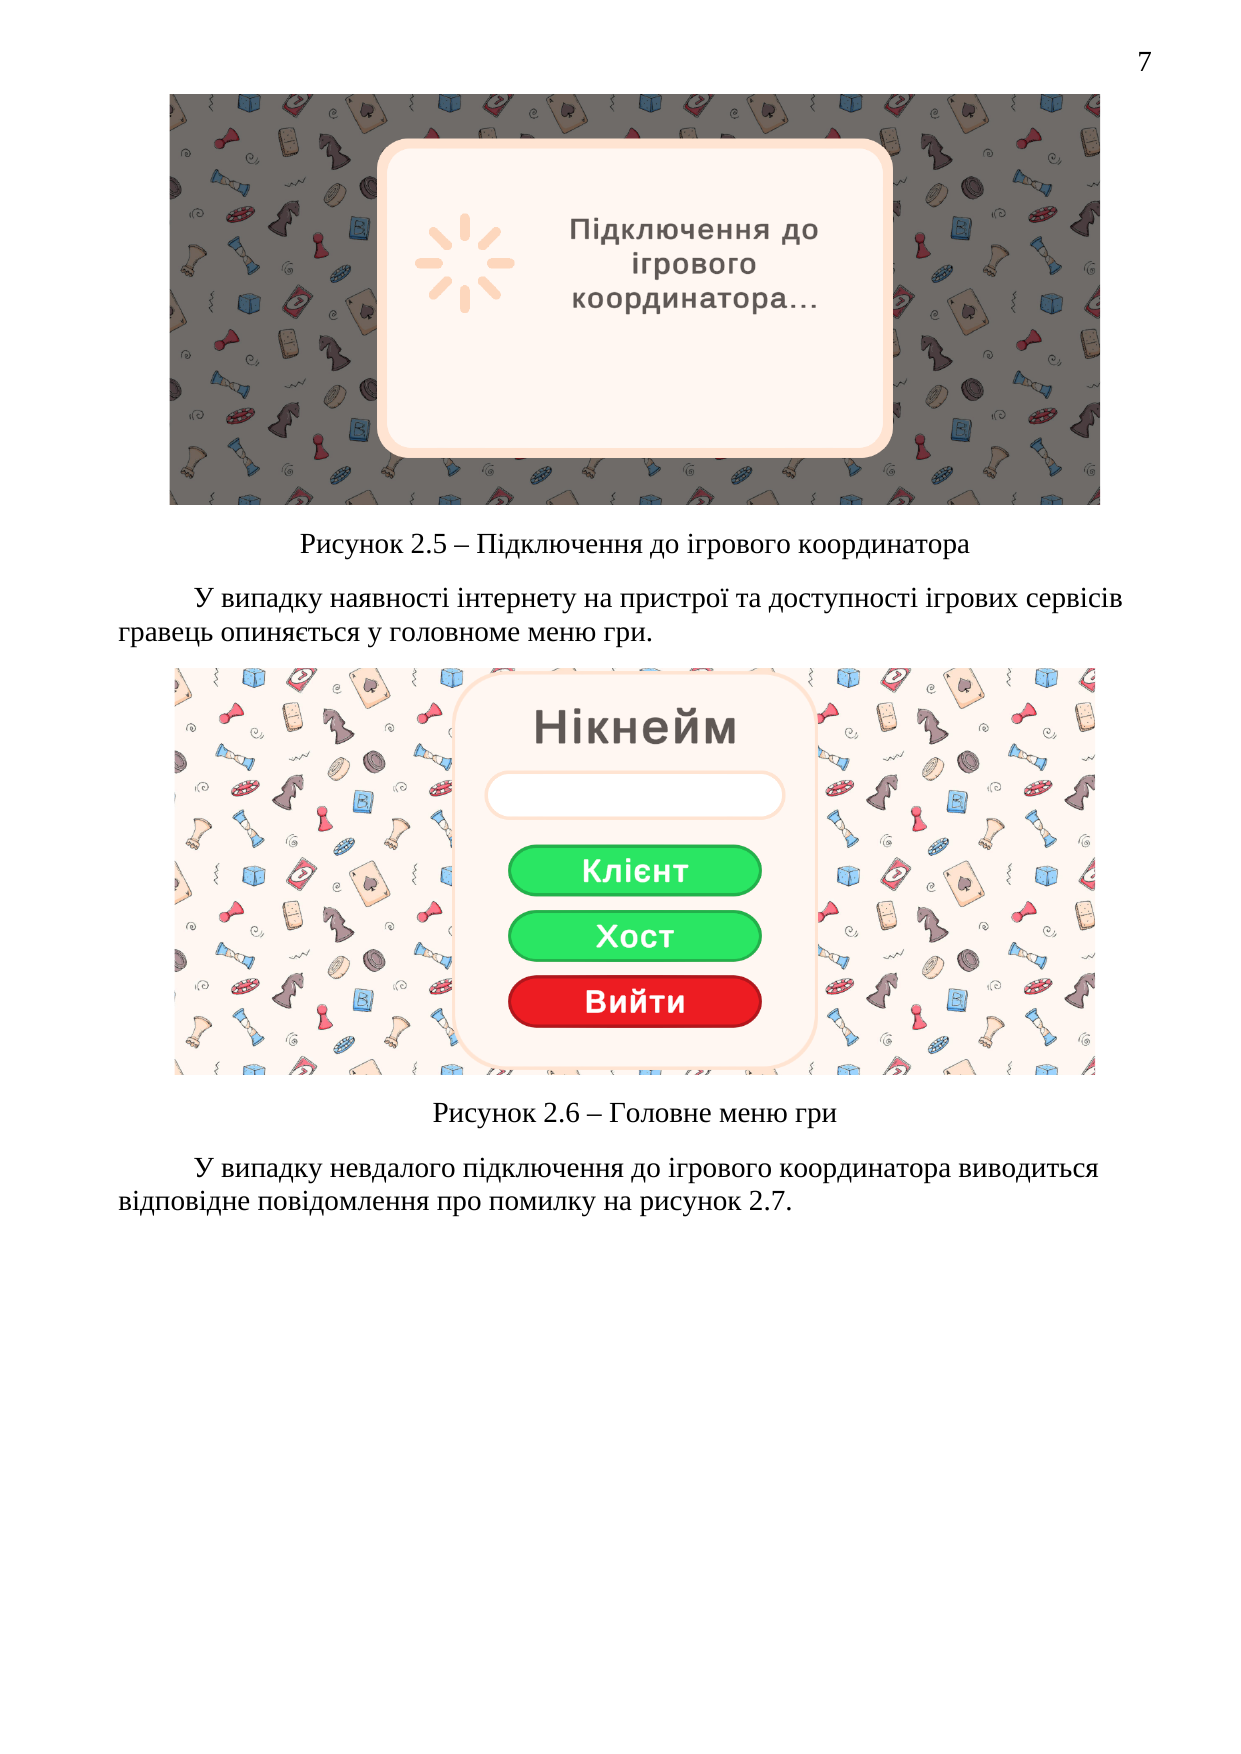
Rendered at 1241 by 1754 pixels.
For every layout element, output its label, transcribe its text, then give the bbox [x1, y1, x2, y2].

picture [174, 668, 1096, 1075]
text У випадку невдалого підключення до ігрового координатора виводиться відповідне повідомлення про помилку на рисунок 2.7. [118, 1150, 1152, 1217]
text Рисунок 2.6 – Головне меню гри [118, 1095, 1152, 1129]
picture [169, 94, 1101, 505]
text У випадку наявності інтернету на пристрої та доступності ігрових сервісів гравець опиняється у головноме меню гри. [118, 580, 1152, 647]
text Рисунок 2.5 – Підключення до ігрового координатора [118, 526, 1152, 559]
